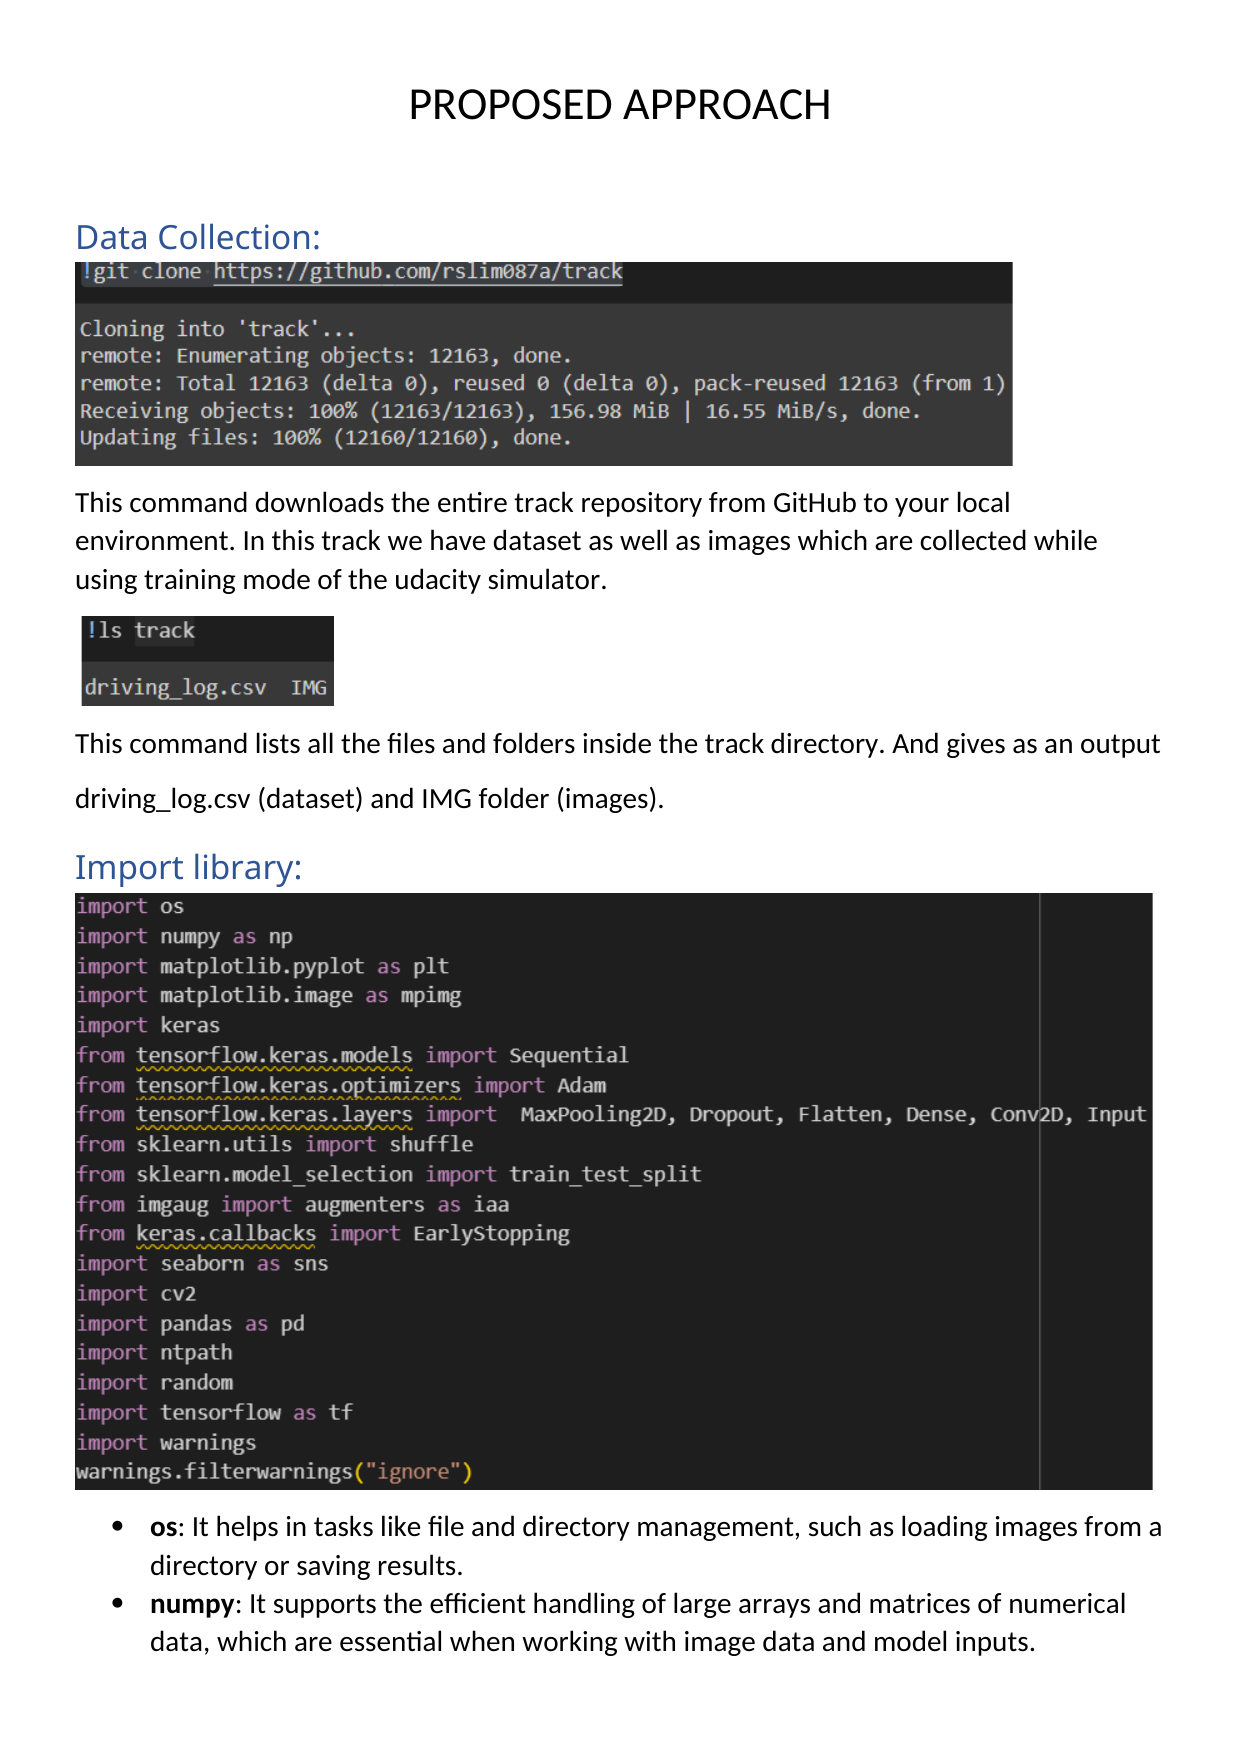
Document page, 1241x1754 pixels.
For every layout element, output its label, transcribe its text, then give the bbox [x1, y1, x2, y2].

picture [75, 262, 1013, 466]
text driving_log.csv (dataset) and IMG folder (images). [75, 781, 1165, 816]
text PROPOSED APPROACH [75, 75, 1165, 131]
subtitle Data Collection: [75, 214, 1165, 259]
list os: It helps in tasks like file and directory management, such as loading images from a directory or saving results. [112, 1508, 1165, 1582]
text This command downloads the entire track repository from GitHub to your local environment. In this track we have dataset as well as images which are collected while using training mode of the udacity simulator. [75, 484, 1165, 597]
picture [81, 616, 334, 706]
subtitle Import library: [75, 844, 1165, 889]
picture [75, 893, 1153, 1490]
text This command lists all the files and folders inside the track directory. And gives as an output [75, 726, 1165, 761]
list numpy: It supports the efficient handling of large arrays and matrices of numerical data, which are essential when working with image data and model inputs. [112, 1585, 1165, 1659]
